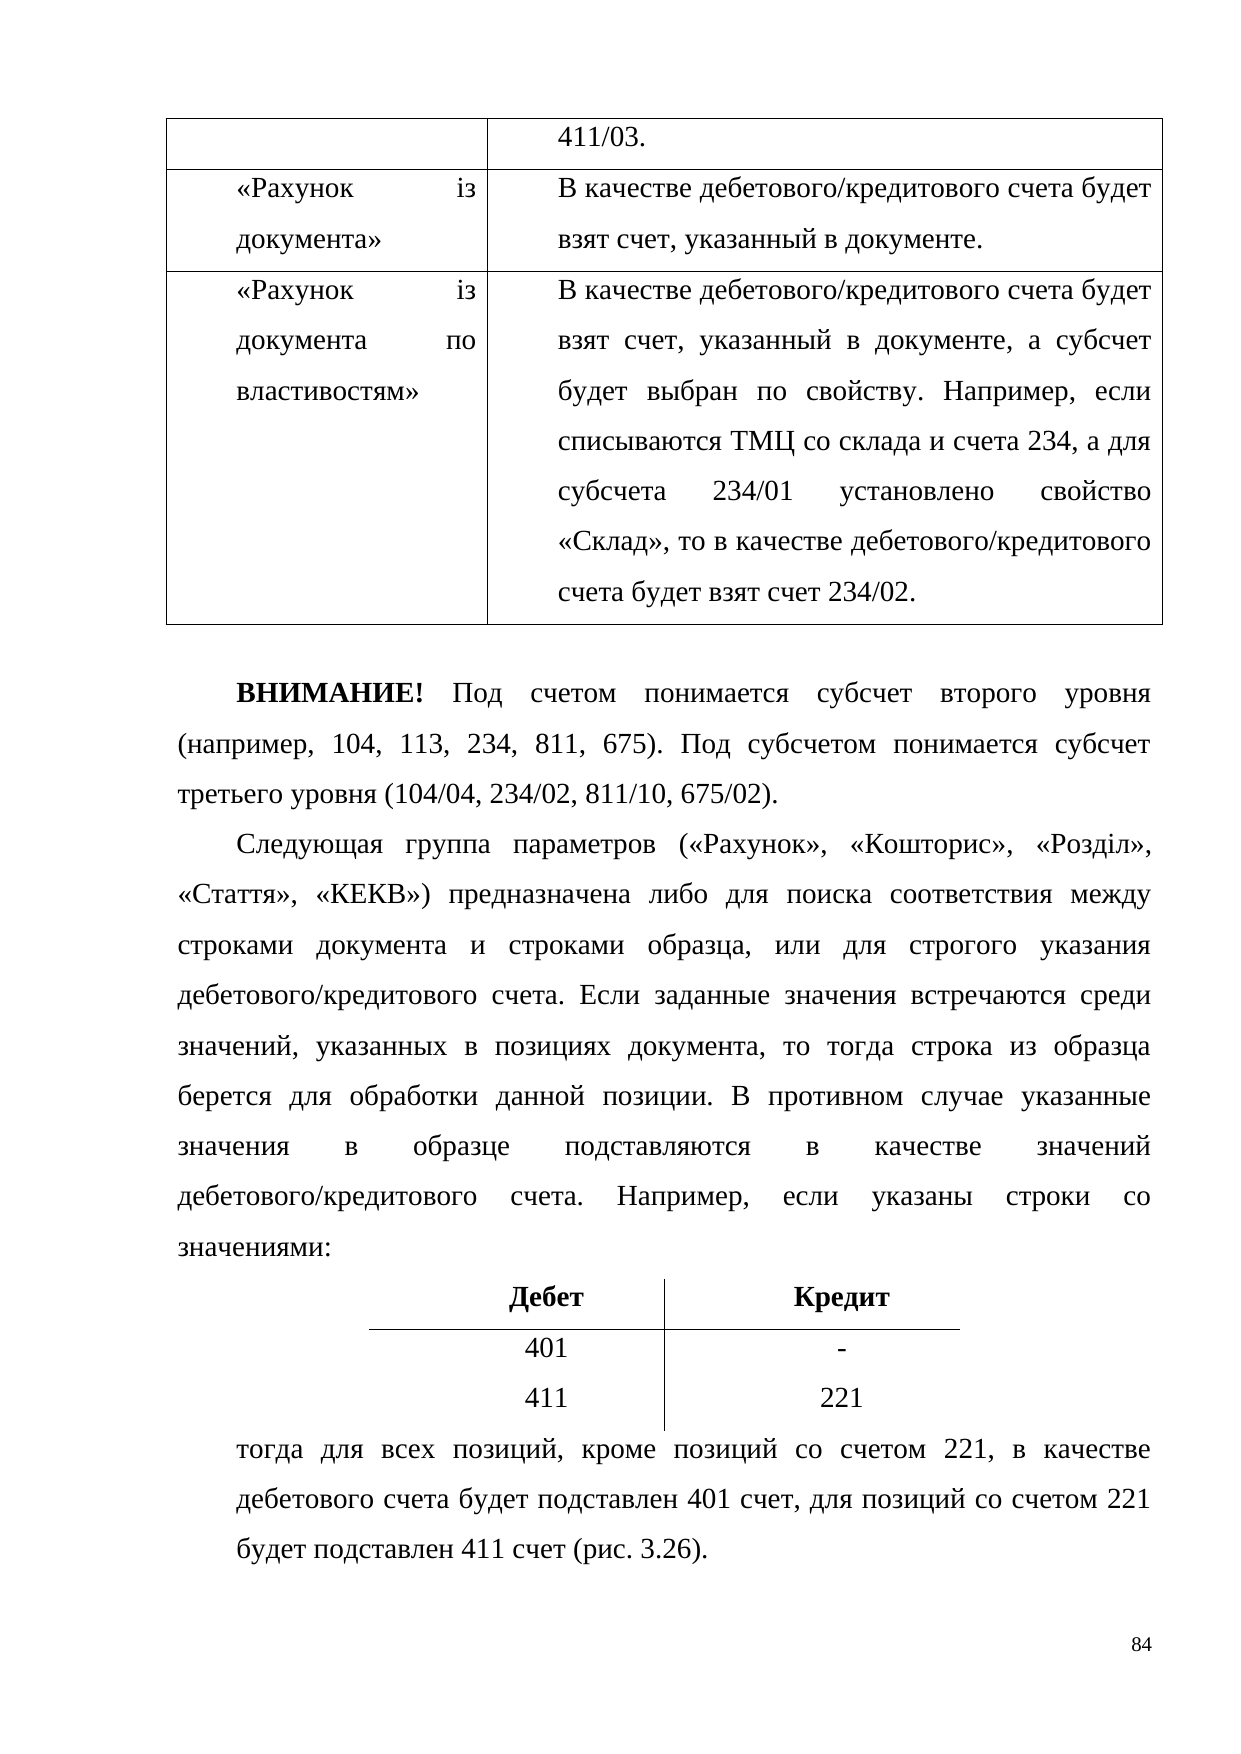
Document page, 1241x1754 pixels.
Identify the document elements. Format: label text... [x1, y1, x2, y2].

table_cell «Рахунок із документа» [167, 170, 487, 271]
table_cell 401 [369, 1330, 664, 1381]
table_cell 221 [665, 1381, 960, 1431]
table_header Кредит [665, 1279, 960, 1329]
table_cell - [665, 1330, 960, 1381]
text ВНИМАНИЕ! Под счетом понимается субсчет второго уровня (например, 104, 113, 234, 811, 675). Под субсчетом понимается субсчет третьего уровня (104/04, 234/02, 811/10, 675/02). [177, 675, 1152, 809]
table_cell «Рахунок із документа по властивостям» [167, 272, 487, 624]
table_cell 411 [369, 1381, 664, 1431]
table_cell В качестве дебетового/кредитового счета будет взят счет, указанный в документе. [488, 170, 1162, 271]
table_cell В качестве дебетового/кредитового счета будет взят счет, указанный в документе, а субсчет будет выбран по свойству. Например, если списываются ТМЦ со склада и счета 234, а для субсчета 234/01 установлено свойство «Склад», то в качестве дебетового/кредитового счета будет взят счет 234/02. [488, 272, 1162, 624]
table_header Дебет [369, 1279, 664, 1329]
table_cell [488, 119, 1162, 169]
text Следующая группа параметров («Рахунок», «Кошторис», «Розділ», «Стаття», «КЕКВ») предназначена либо для поиска соответствия между строками документа и строками образца, или для строгого указания дебетового/кредитового счета. Если заданные значения встречаются среди значений, указанных в позициях документа, то тогда строка из образца берется для обработки данной позиции. В противном случае указанные значения в образце подставляются в качестве значений дебетового/кредитового счета. Например, если указаны строки со значениями: [177, 826, 1152, 1262]
text тогда для всех позиций, кроме позиций со счетом 221, в качестве дебетового счета будет подставлен 401 счет, для позиций со счетом 221 будет подставлен 411 счет (рис. 3.26). [236, 1431, 1152, 1565]
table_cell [167, 119, 487, 169]
